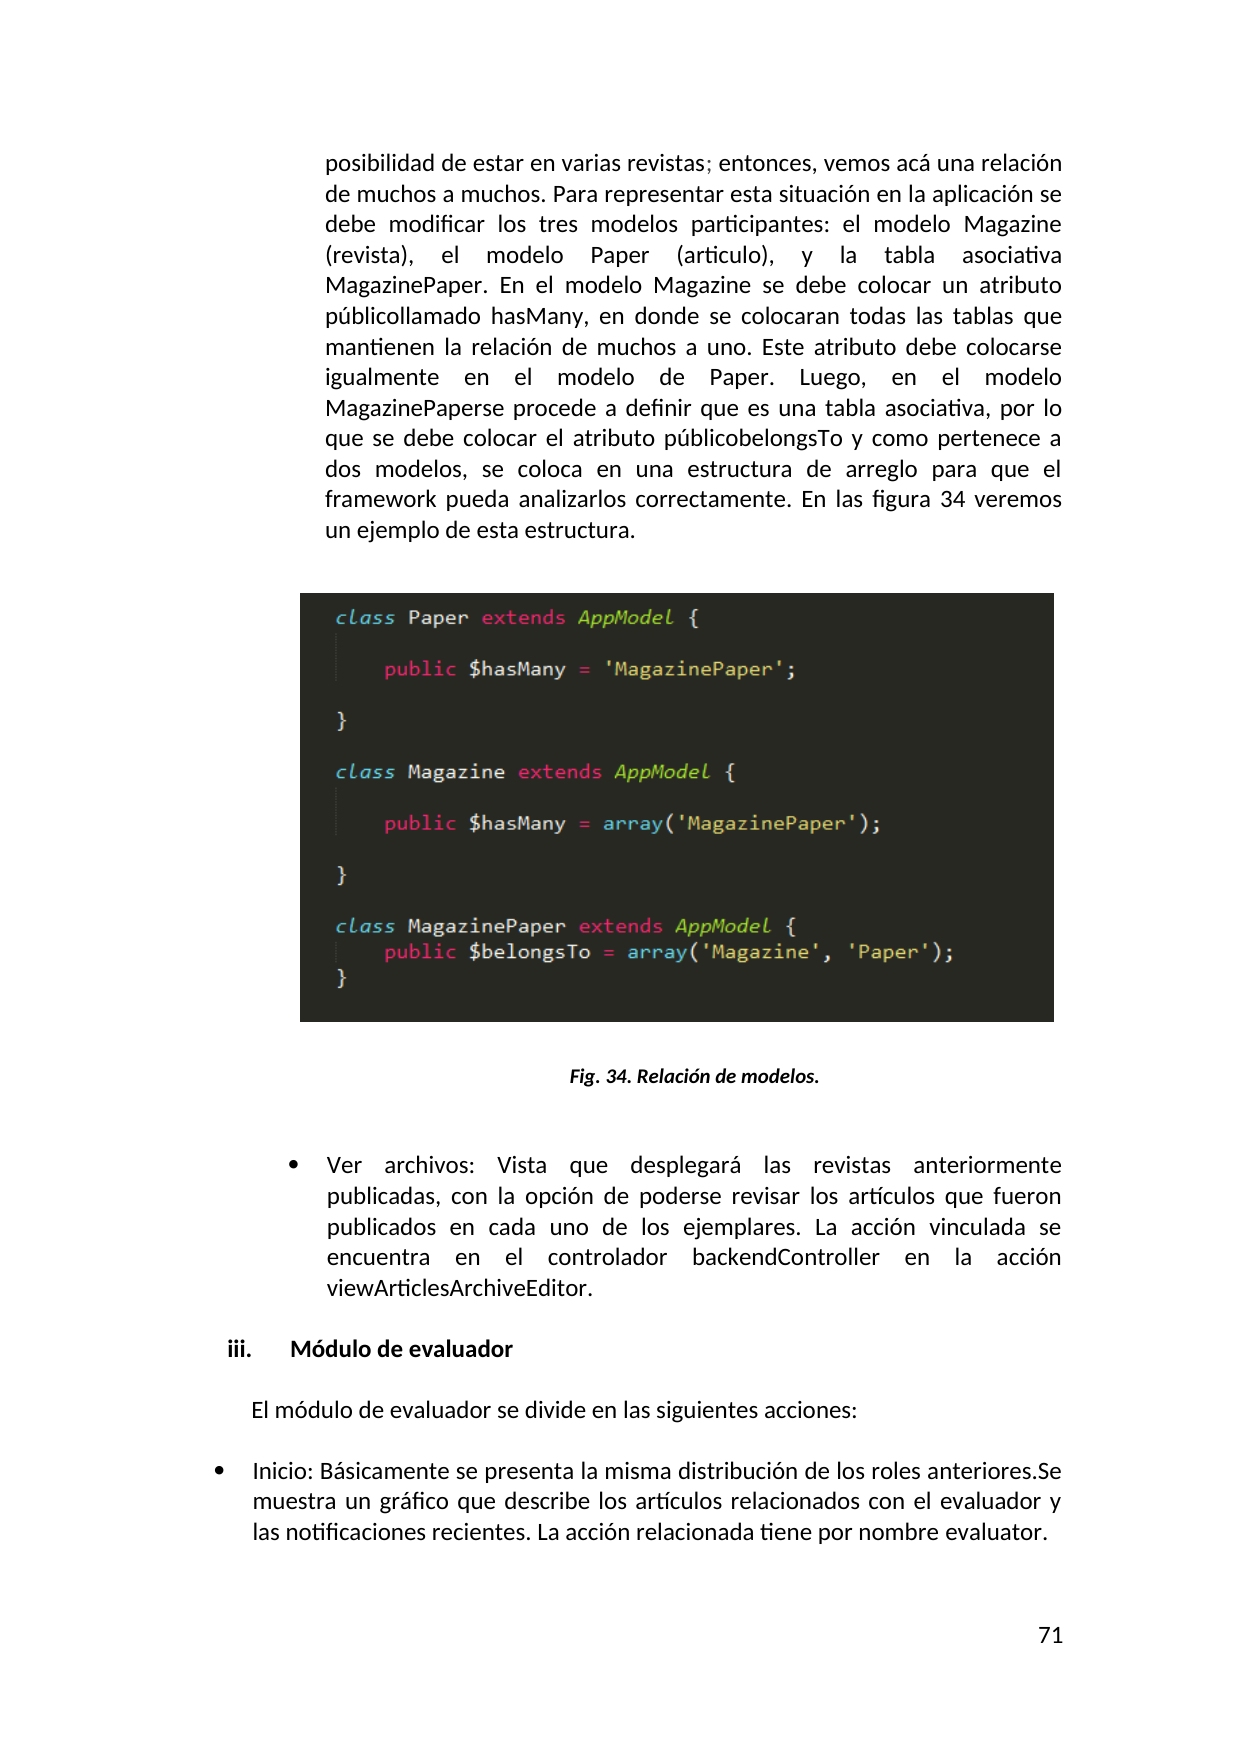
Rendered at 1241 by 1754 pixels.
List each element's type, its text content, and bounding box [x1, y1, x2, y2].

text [325, 148, 1063, 544]
list Ver archivos: Vista que desplegará las revistas anteriormente publicadas, con la opción de poderse revisar los artículos que fueron publicados en cada uno de los ejemplares. La acción vinculada se encuentra en el controlador backendController en la acción viewArticlesArchiveEditor. [289, 1150, 1063, 1302]
list Inicio: Básicamente se presenta la misma distribución de los roles anteriores.Se muestra un gráfico que describe los artículos relacionados con el evaluador y las notificaciones recientes. La acción relacionada tiene por nombre evaluator. [215, 1455, 1063, 1546]
list Fig. 34. Relación de modelos. [327, 1063, 1063, 1089]
text El módulo de evaluador se divide en las siguientes acciones: [177, 1394, 1063, 1424]
list Módulo de evaluador [252, 1333, 1063, 1363]
picture [300, 593, 1054, 1022]
